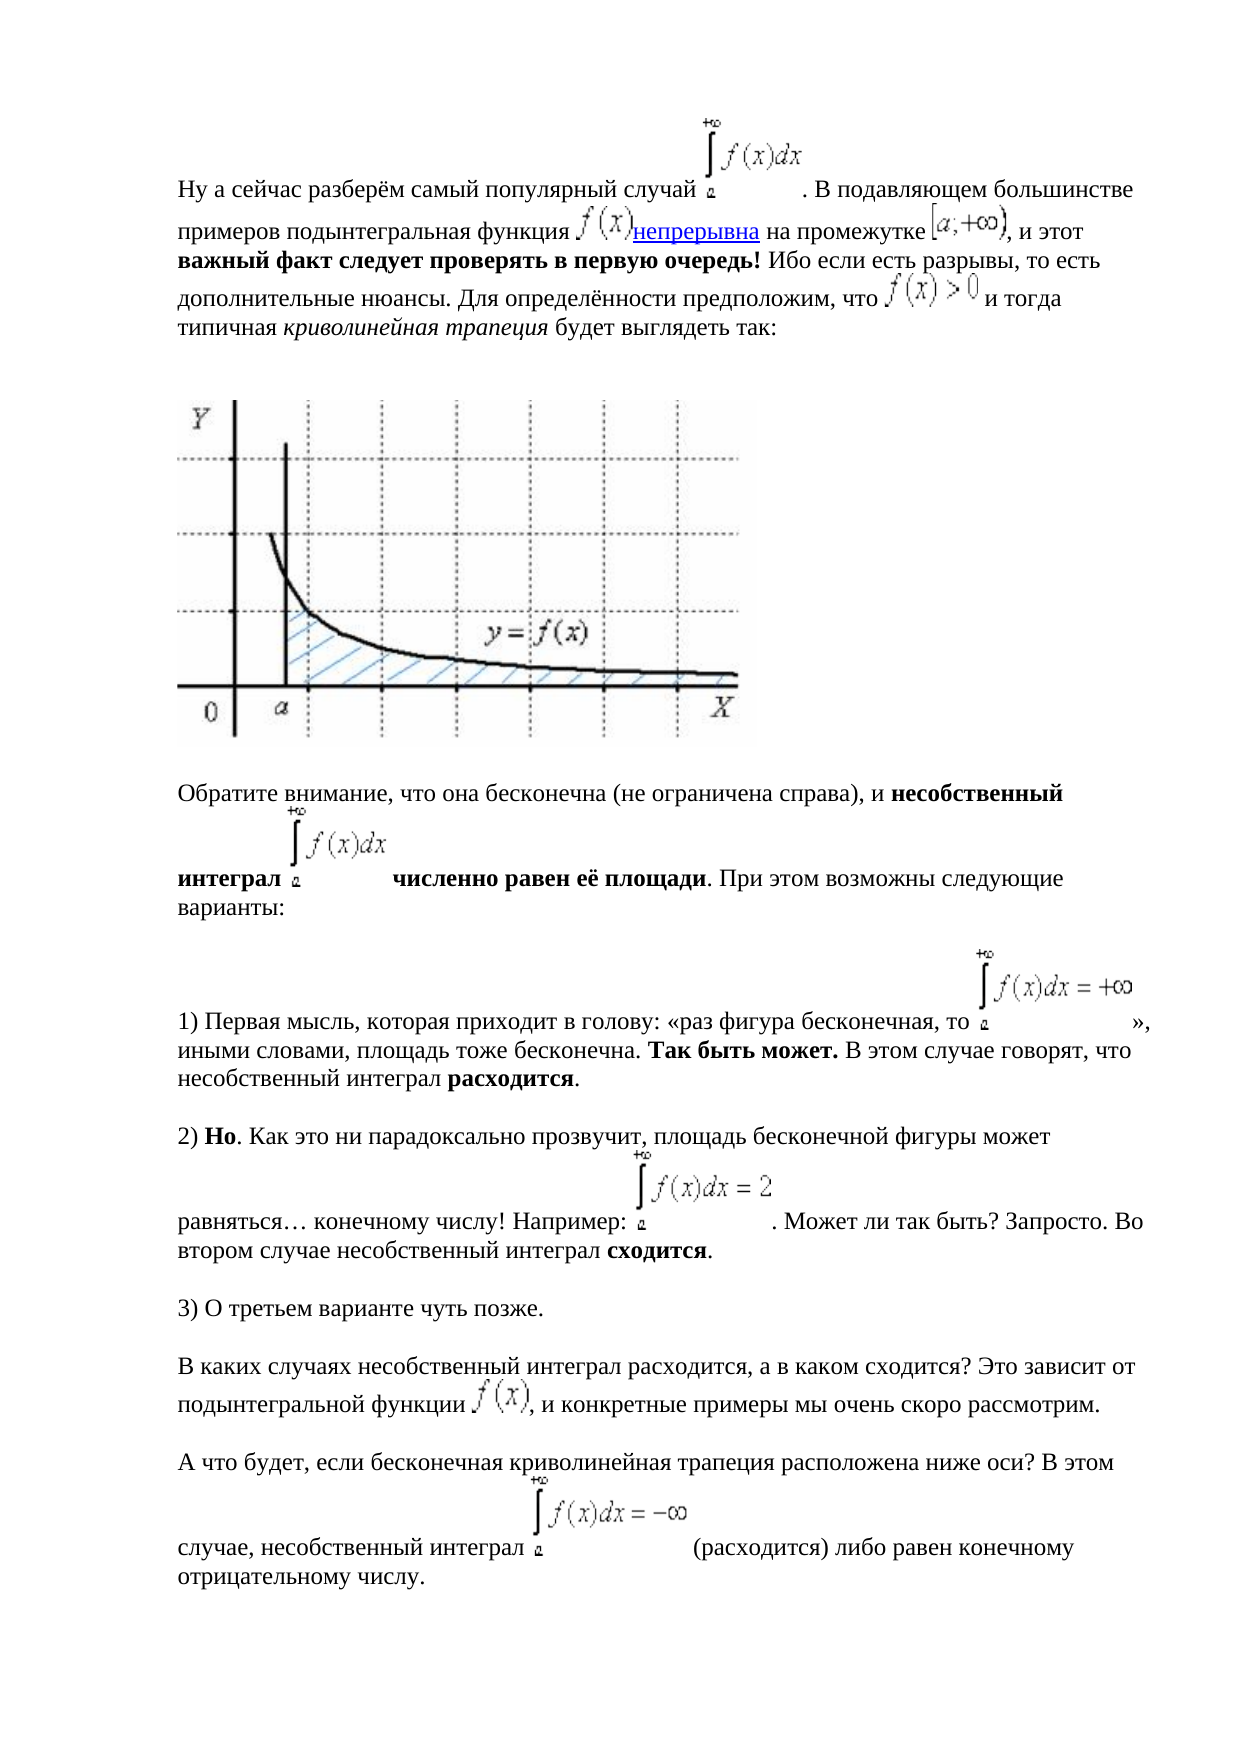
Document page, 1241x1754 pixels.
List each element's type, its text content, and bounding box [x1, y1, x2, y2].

picture [976, 949, 1132, 1030]
text А что будет, если бесконечная криволинейная трапеция расположена ниже оси? В этом случае, несобственный интеграл (расходится) либо равен конечному отрицательному числу. [177, 1447, 1152, 1590]
picture [702, 118, 802, 198]
text 2) Но. Как это ни парадоксально прозвучит, площадь бесконечной фигуры может равняться… конечному числу! Например: . Может ли так быть? Запросто. Во втором случае несобственный интеграл сходится. [177, 1121, 1152, 1264]
picture [576, 206, 633, 240]
picture [633, 1150, 771, 1230]
picture [471, 1379, 529, 1413]
text 3) О третьем варианте чуть позже. [177, 1293, 1152, 1322]
text В каких случаях несобственный интеграл расходится, а в каком сходится? Это зависит от подынтегральной функции , и конкретные примеры мы очень скоро рассмотрим. [177, 1351, 1152, 1418]
picture [884, 273, 978, 307]
text 1) Первая мысль, которая приходит в голову: «раз фигура бесконечная, то », иными словами, площадь тоже бесконечна. Так быть может. В этом случае говорят, что несобственный интеграл расходится. [177, 950, 1152, 1092]
picture [287, 806, 387, 887]
text Обратите внимание, что она бесконечна (не ограничена справа), и несобственный интеграл численно равен её площади. При этом возможны следующие варианты: [177, 778, 1152, 921]
picture [177, 400, 757, 747]
picture [932, 203, 1007, 240]
picture [530, 1476, 687, 1556]
text Ну а сейчас разберём самый популярный случай . В подавляющем большинстве примеров подынтегральная функция непрерывна на промежутке , и этот важный факт следует проверять в первую очередь! Ибо если есть разрывы, то есть дополнительные нюансы. Для определённости предположим, что и тогда типичная криволинейная трапеция будет выглядеть так: [177, 118, 1152, 341]
